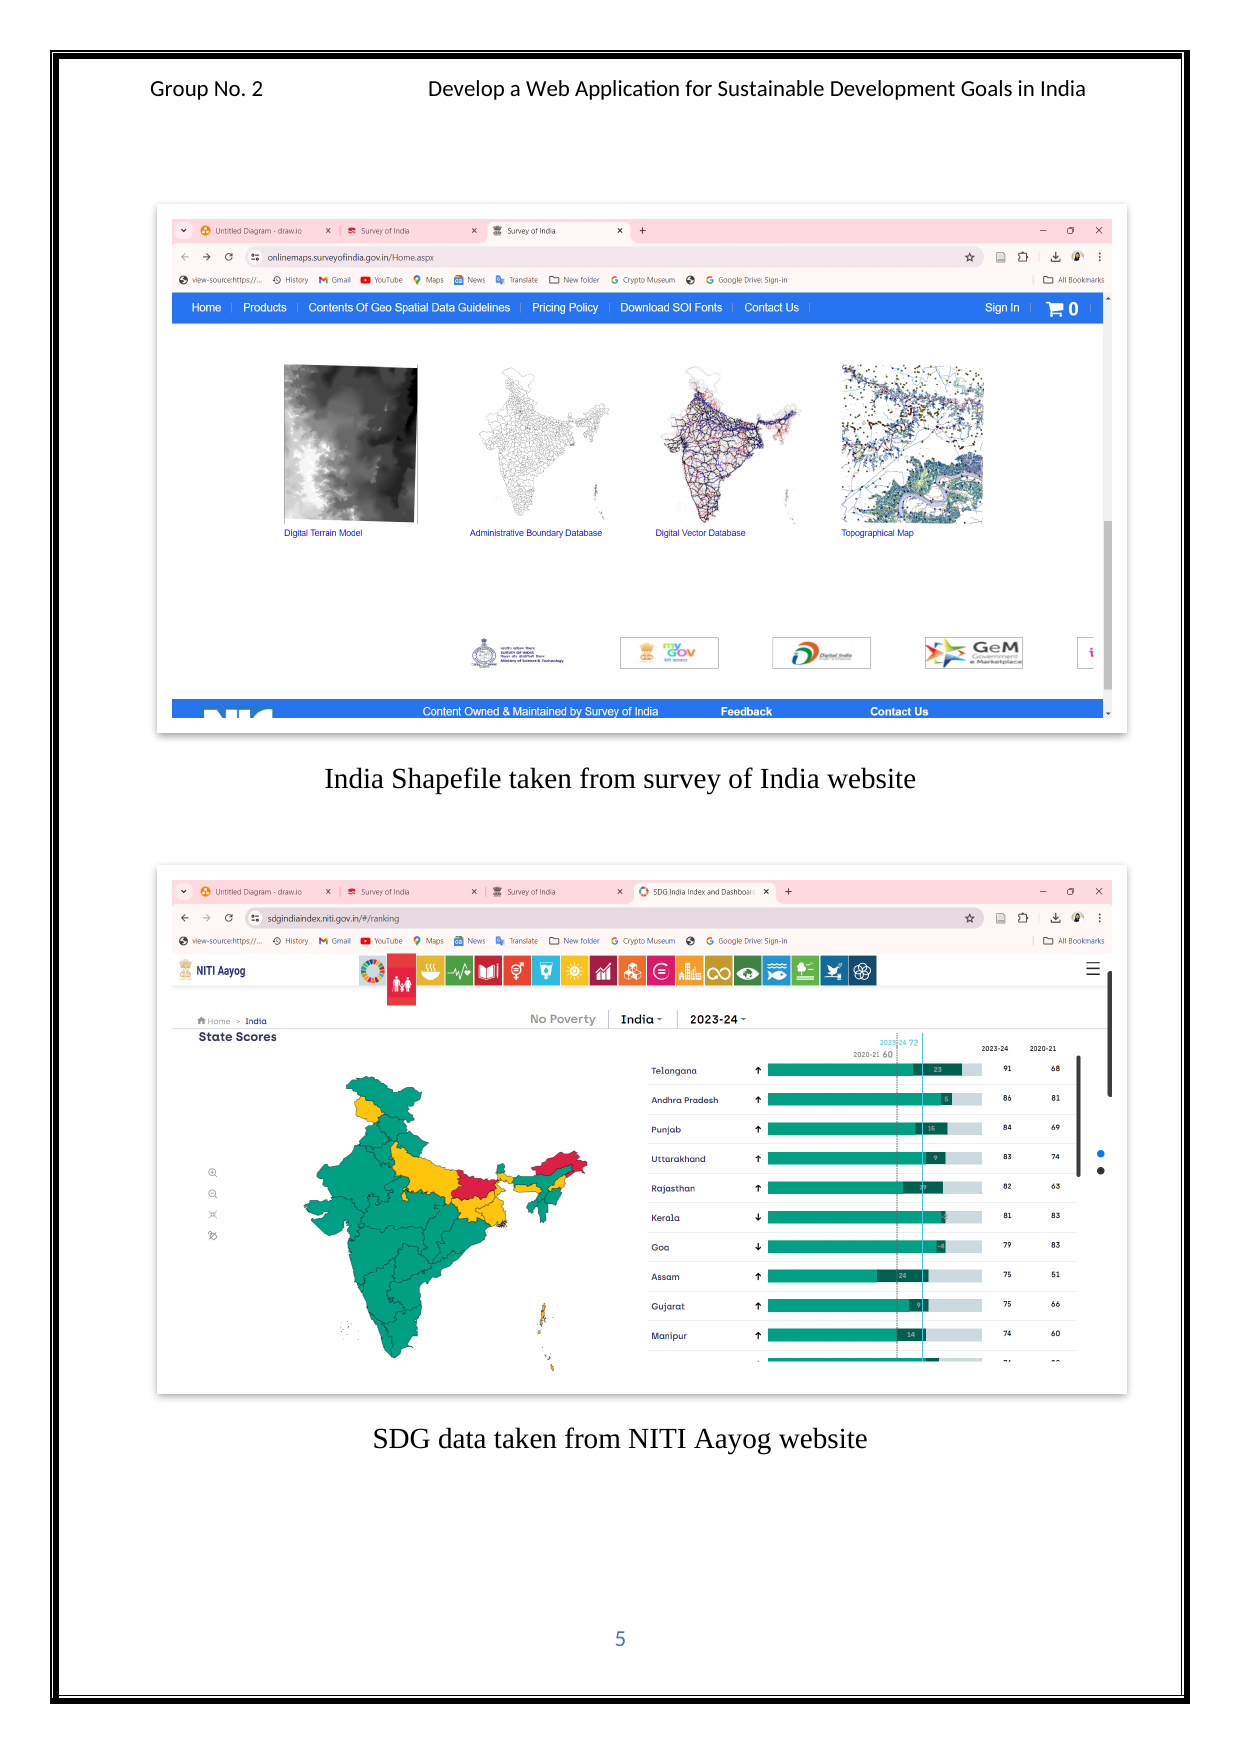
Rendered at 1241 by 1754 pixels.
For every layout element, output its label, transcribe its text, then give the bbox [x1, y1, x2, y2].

picture [172, 880, 1112, 1379]
picture [172, 219, 1112, 718]
text India Shapefile taken from survey of India website [150, 761, 1090, 794]
text SDG data taken from NITI Aayog website [150, 1422, 1090, 1455]
